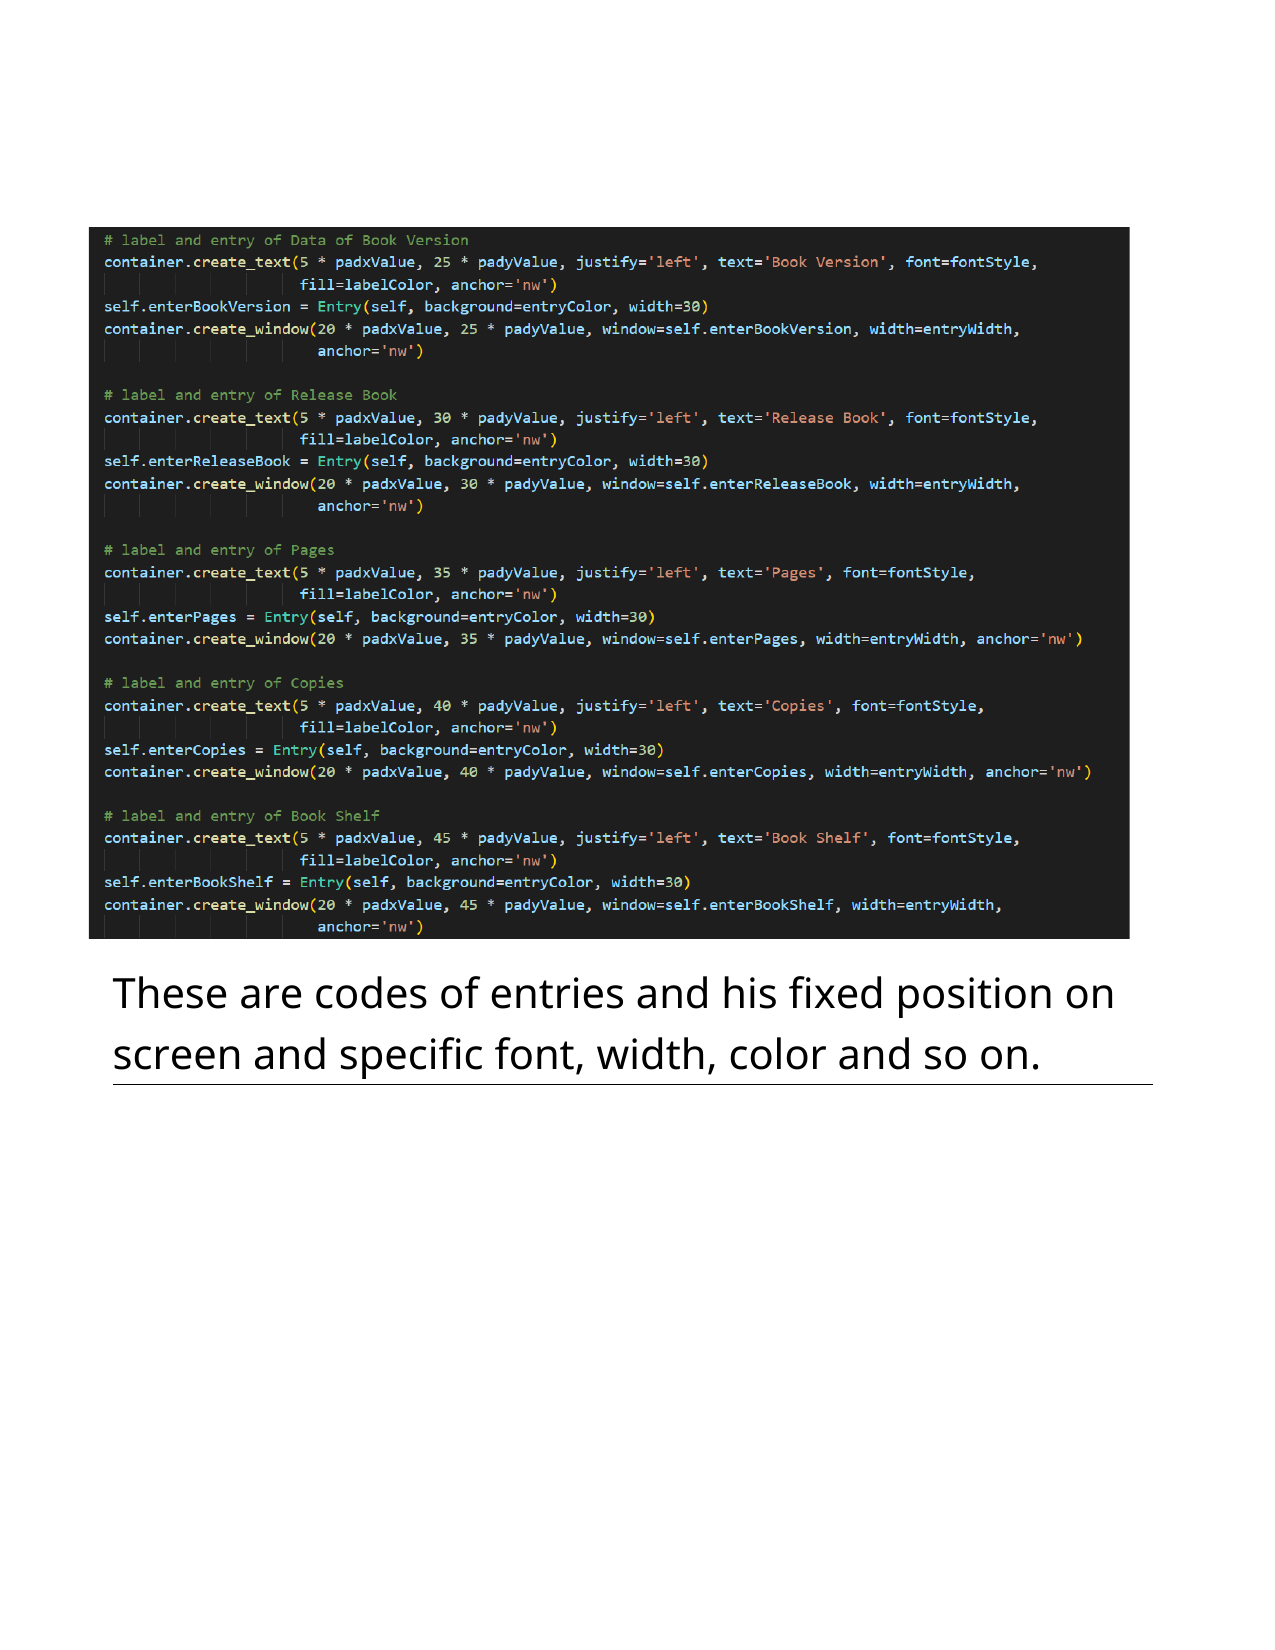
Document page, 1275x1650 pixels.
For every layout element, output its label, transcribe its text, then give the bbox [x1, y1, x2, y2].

text These are codes of entries and his fixed position on screen and specific font, width, color and so on. [112, 228, 1153, 1085]
